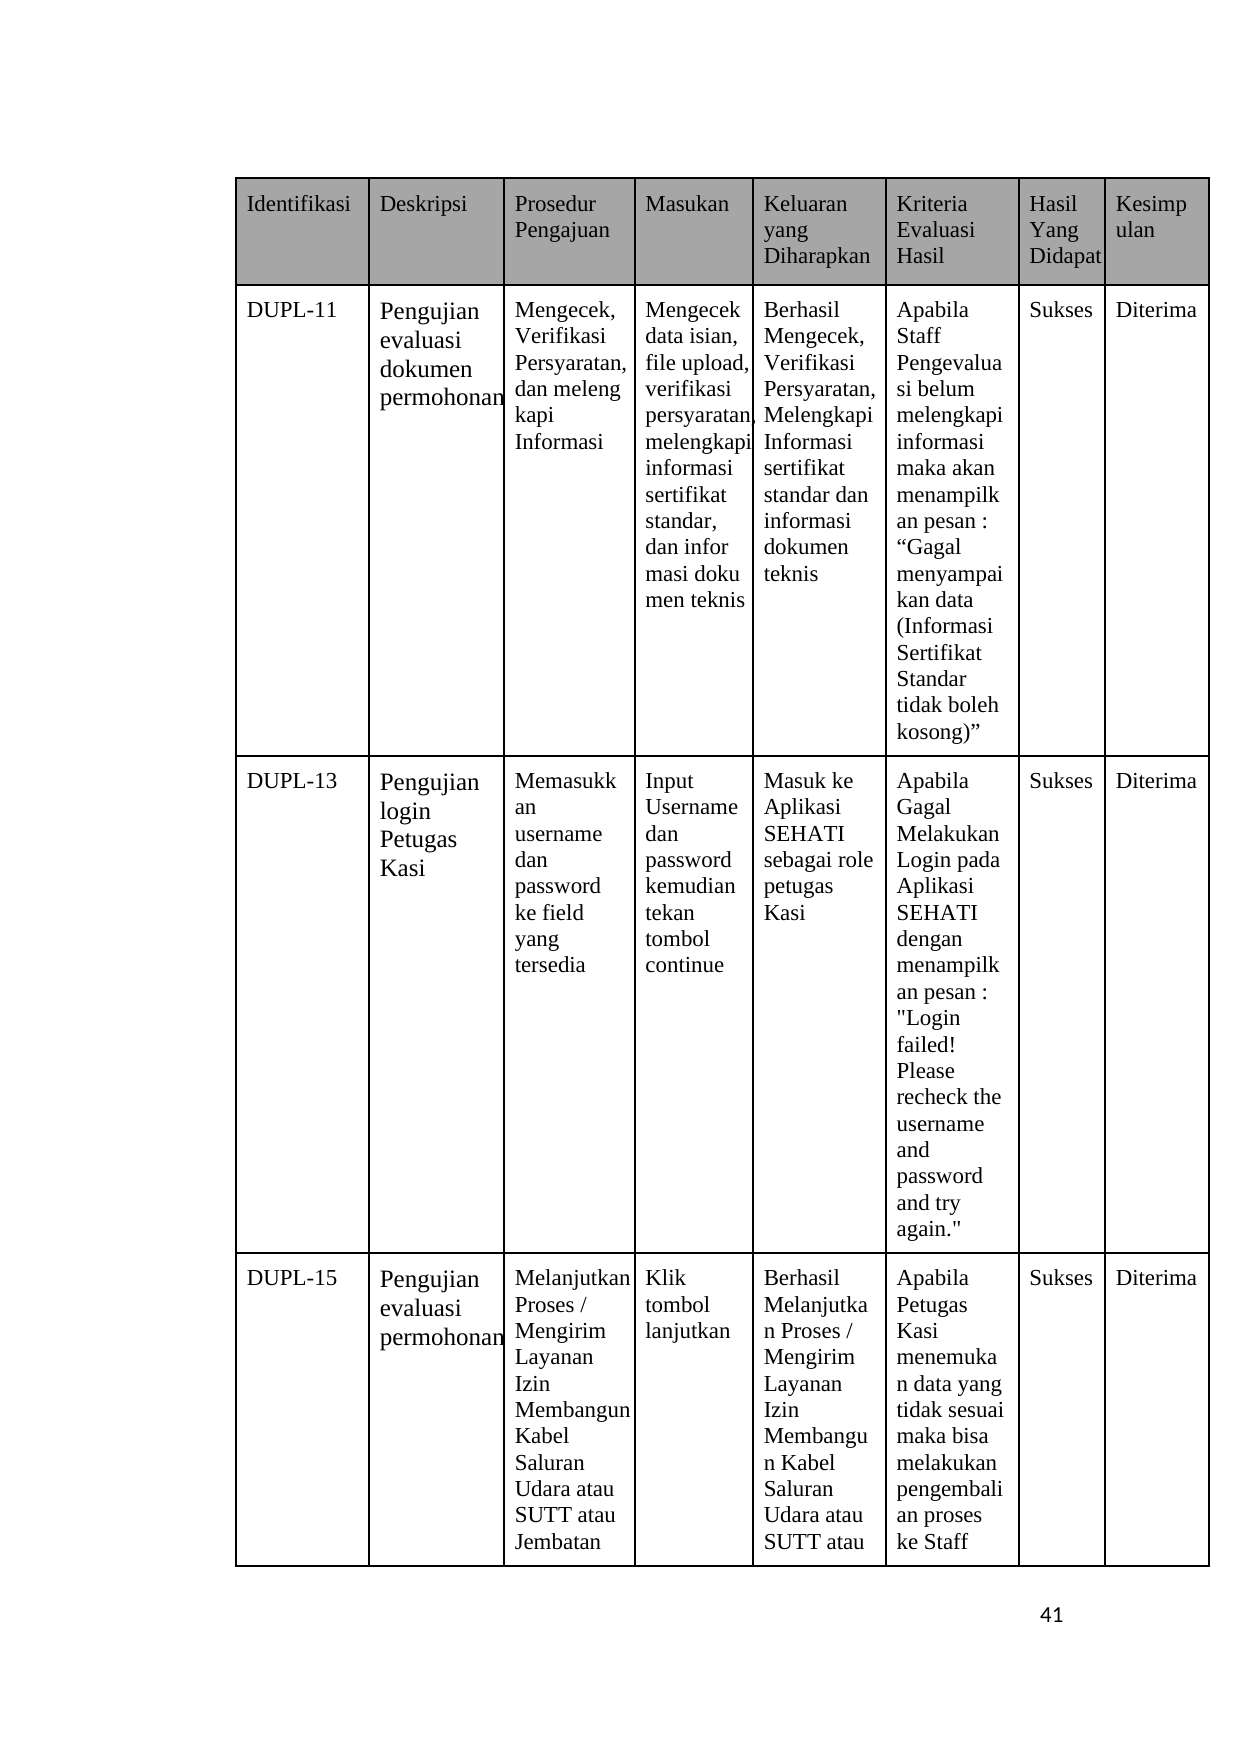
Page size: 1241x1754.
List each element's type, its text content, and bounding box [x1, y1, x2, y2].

table_cell Mengecek, Verifikasi Persyaratan, dan meleng kapi Informasi [505, 286, 634, 754]
table_header Hasil Yang Didapat [1020, 179, 1104, 284]
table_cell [754, 1254, 885, 1565]
table_cell Pengujian evaluasi dokumen permohonan [370, 286, 503, 754]
table_header Kriteria Evaluasi Hasil [887, 179, 1018, 284]
table_cell DUPL-11 [237, 286, 368, 754]
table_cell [505, 1254, 634, 1565]
table_header Deskripsi [370, 179, 503, 284]
table_cell Klik tombol lanjutkan [636, 1254, 752, 1565]
table_cell Input Username dan password kemudian tekan tombol continue [636, 757, 752, 1252]
table_header Prosedur Pengajuan [505, 179, 634, 284]
table_cell Diterima [1106, 757, 1208, 1252]
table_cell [887, 1254, 1018, 1565]
table_cell Memasukkan username dan password ke field yang tersedia [505, 757, 634, 1252]
table_cell Mengecek data isian, file upload, verifikasi persyaratan, melengkapi informasi sertifikat standar, dan infor masi doku men teknis [636, 286, 752, 754]
table_cell Diterima [1106, 286, 1208, 754]
table_cell Pengujian evaluasi permohonan [370, 1254, 503, 1565]
table_cell Sukses [1020, 757, 1104, 1252]
table_cell Apabila Gagal Melakukan Login pada Aplikasi SEHATI dengan menampilkan pesan : "Login failed! Please recheck the username and password and try again." [887, 757, 1018, 1252]
table_cell Sukses [1020, 286, 1104, 754]
table_cell Masuk ke Aplikasi SEHATI sebagai role petugas Kasi [754, 757, 885, 1252]
table_cell Berhasil Mengecek, Verifikasi Persyaratan, Melengkapi Informasi sertifikat standar dan informasi dokumen teknis [754, 286, 885, 754]
table_cell Diterima [1106, 1254, 1208, 1565]
table_cell DUPL-13 [237, 757, 368, 1252]
table_header Identifikasi [237, 179, 368, 284]
table_cell Sukses [1020, 1254, 1104, 1565]
table_header Masukan [636, 179, 752, 284]
table_cell Pengujian login Petugas Kasi [370, 757, 503, 1252]
table_header Keluaran yang Diharapkan [754, 179, 885, 284]
table_cell DUPL-15 [237, 1254, 368, 1565]
table_header Kesimpulan [1106, 179, 1208, 284]
table_cell Apabila Staff Pengevaluasi belum melengkapi informasi maka akan menampilkan pesan : “Gagal menyampaikan data (Informasi Sertifikat Standar tidak boleh kosong)” [887, 286, 1018, 754]
